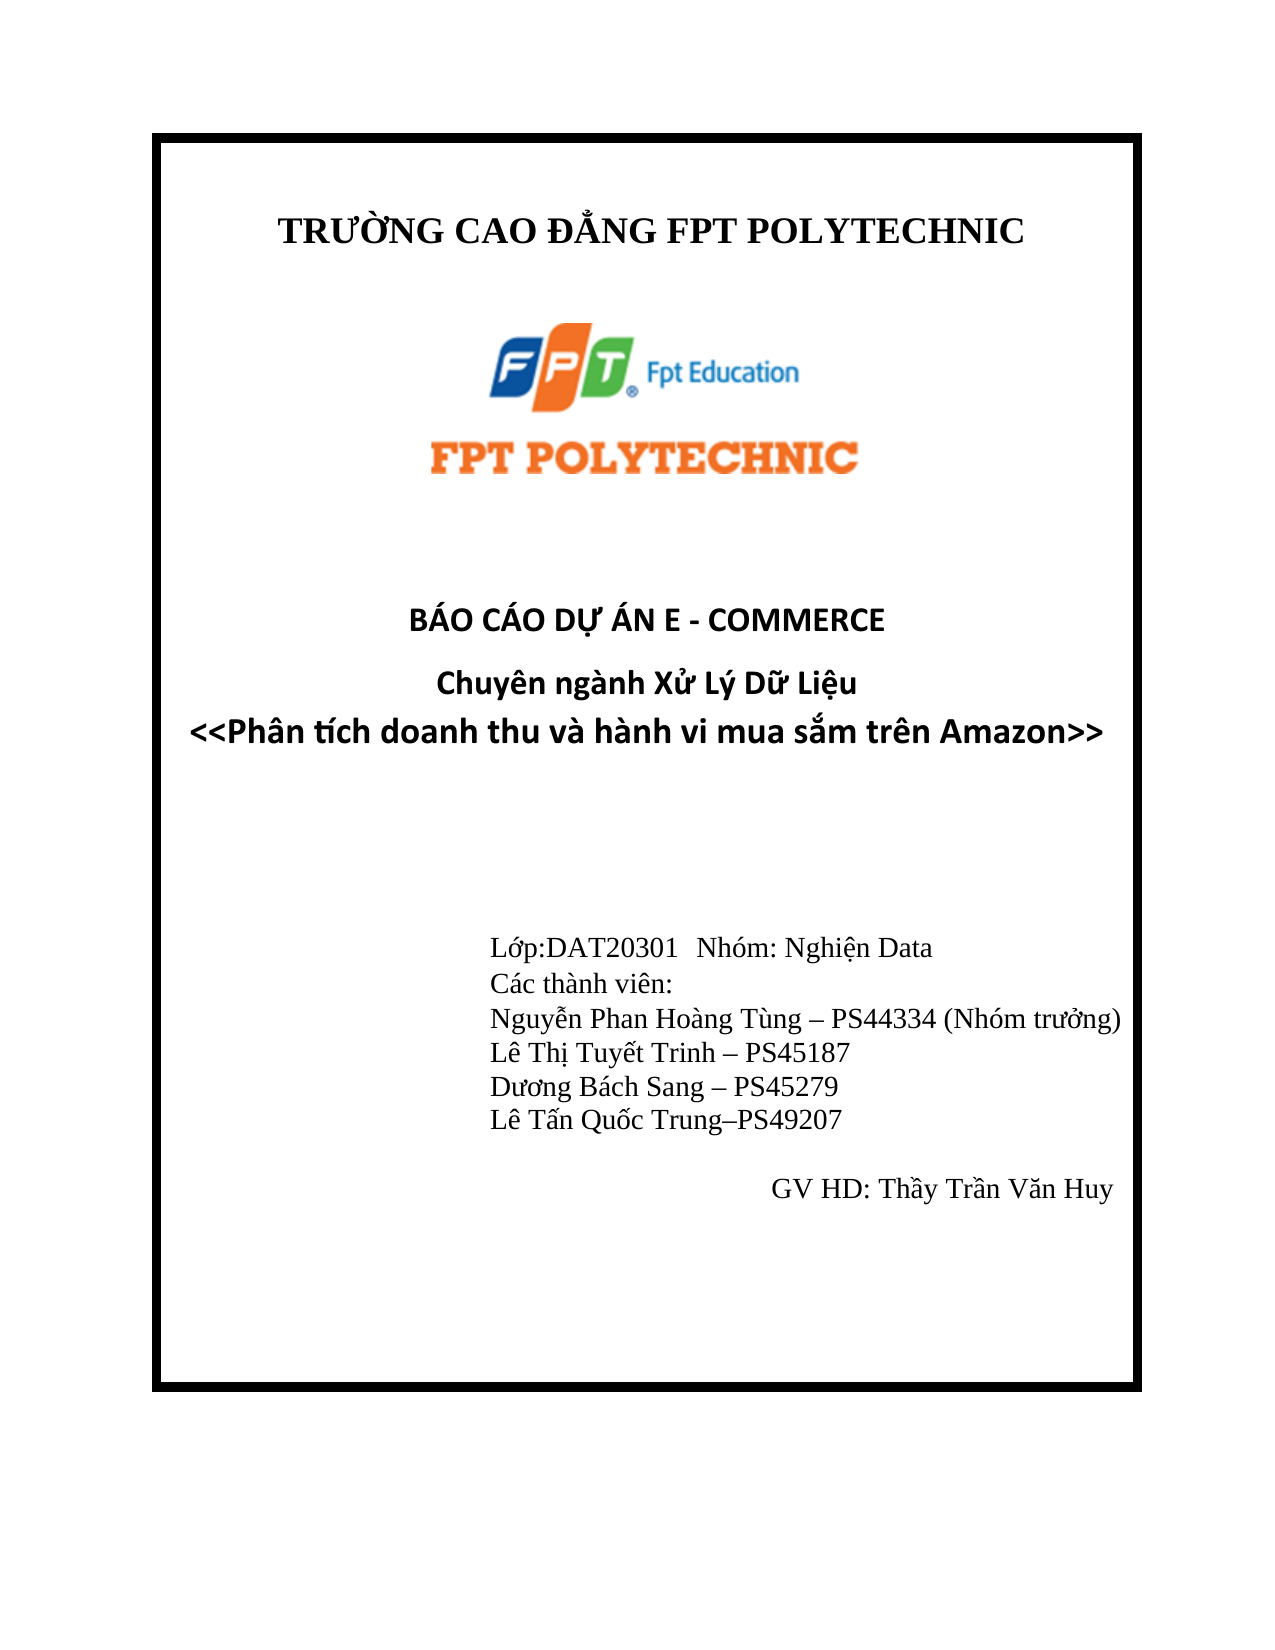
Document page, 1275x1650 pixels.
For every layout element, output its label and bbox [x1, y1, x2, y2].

picture [431, 323, 863, 474]
